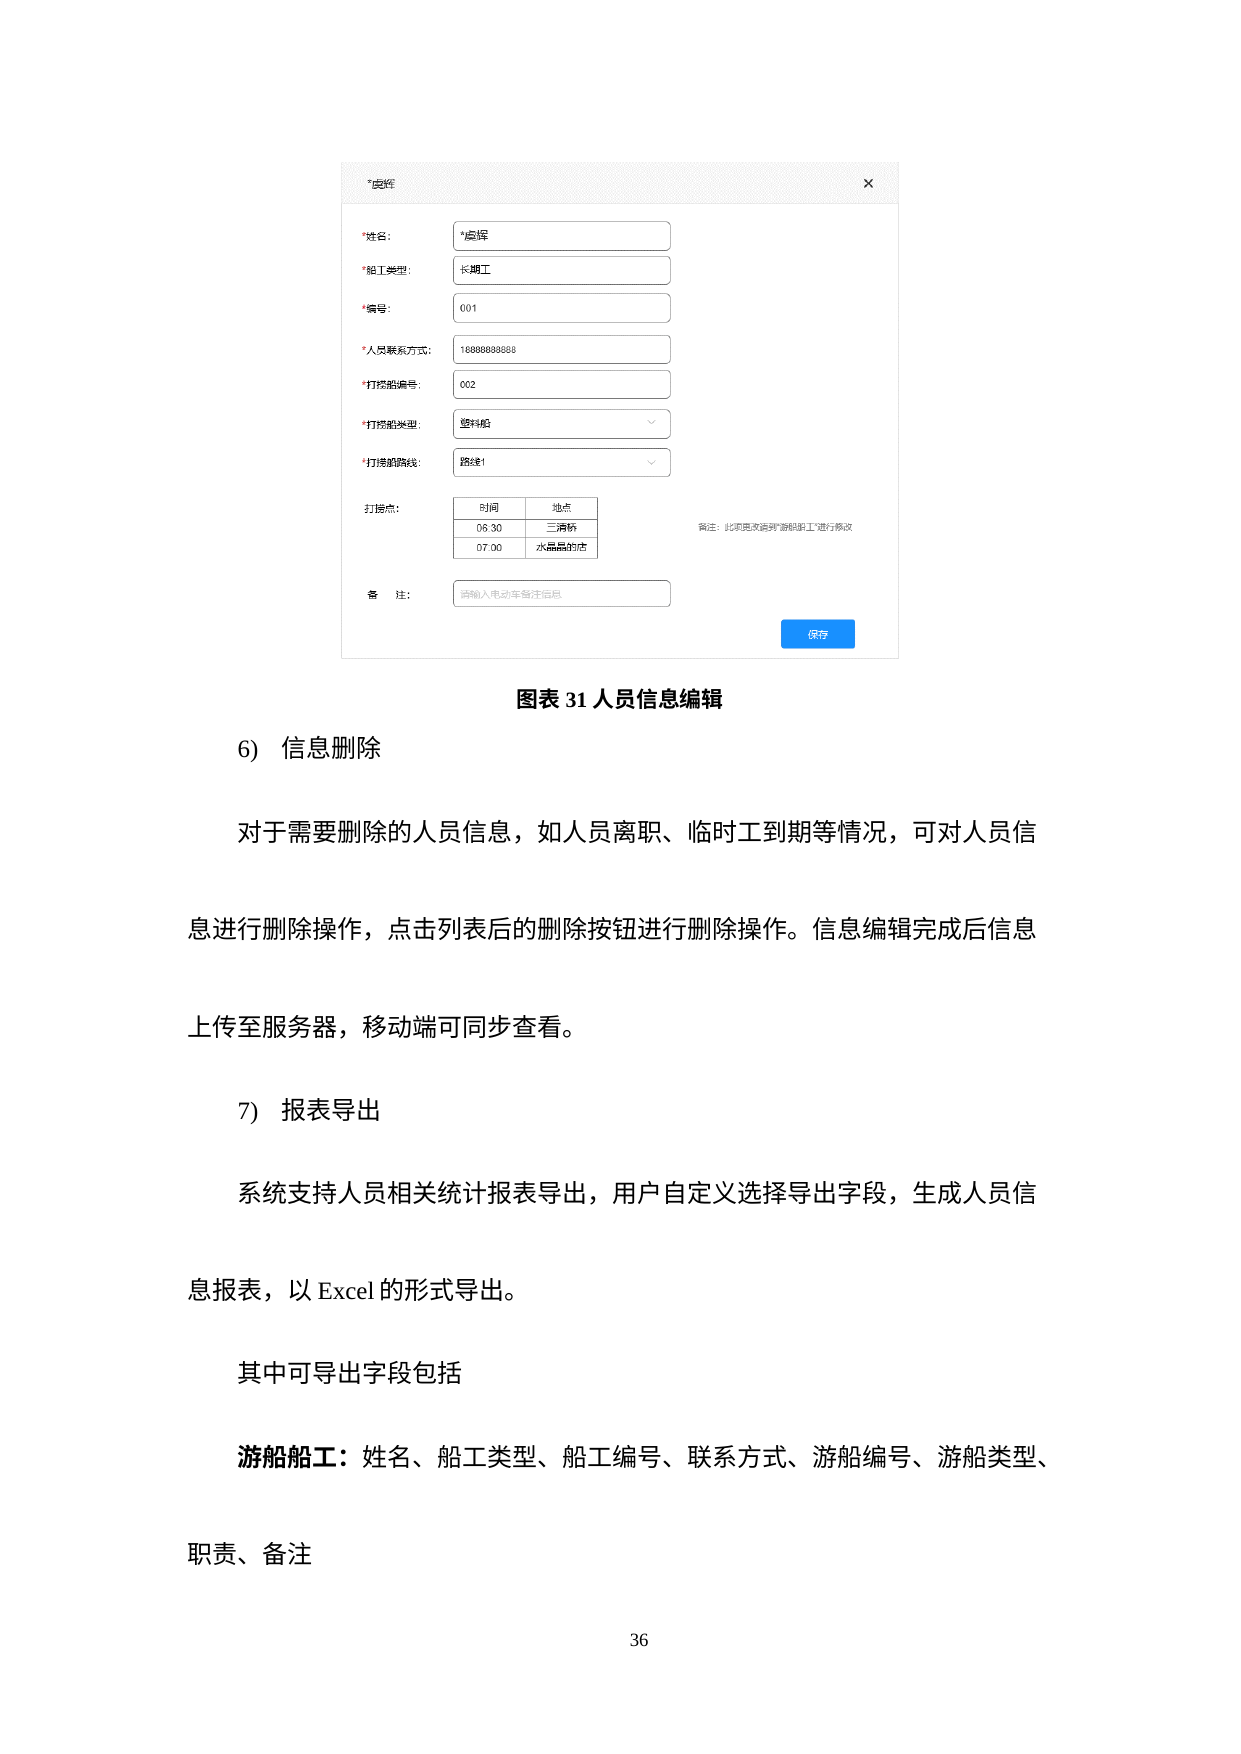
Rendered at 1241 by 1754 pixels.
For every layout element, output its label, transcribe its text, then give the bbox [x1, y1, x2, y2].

picture [341, 162, 899, 659]
text 其中可导出字段包括 [187, 1339, 1053, 1404]
list 信息删除 [237, 714, 1053, 779]
text 系统支持人员相关统计报表导出，用户自定义选择导出字段，生成人员信息报表，以Excel的形式导出。 [187, 1159, 1053, 1321]
text 图表 31 人员信息编辑 [187, 682, 1053, 714]
text 游船船工：姓名、船工类型、船工编号、联系方式、游船编号、游船类型、职责、备注 [187, 1423, 1053, 1585]
text 对于需要删除的人员信息，如人员离职、临时工到期等情况，可对人员信息进行删除操作，点击列表后的删除按钮进行删除操作。信息编辑完成后信息上传至服务器，移动端可同步查看。 [187, 798, 1053, 1058]
list 报表导出 [237, 1076, 1053, 1141]
